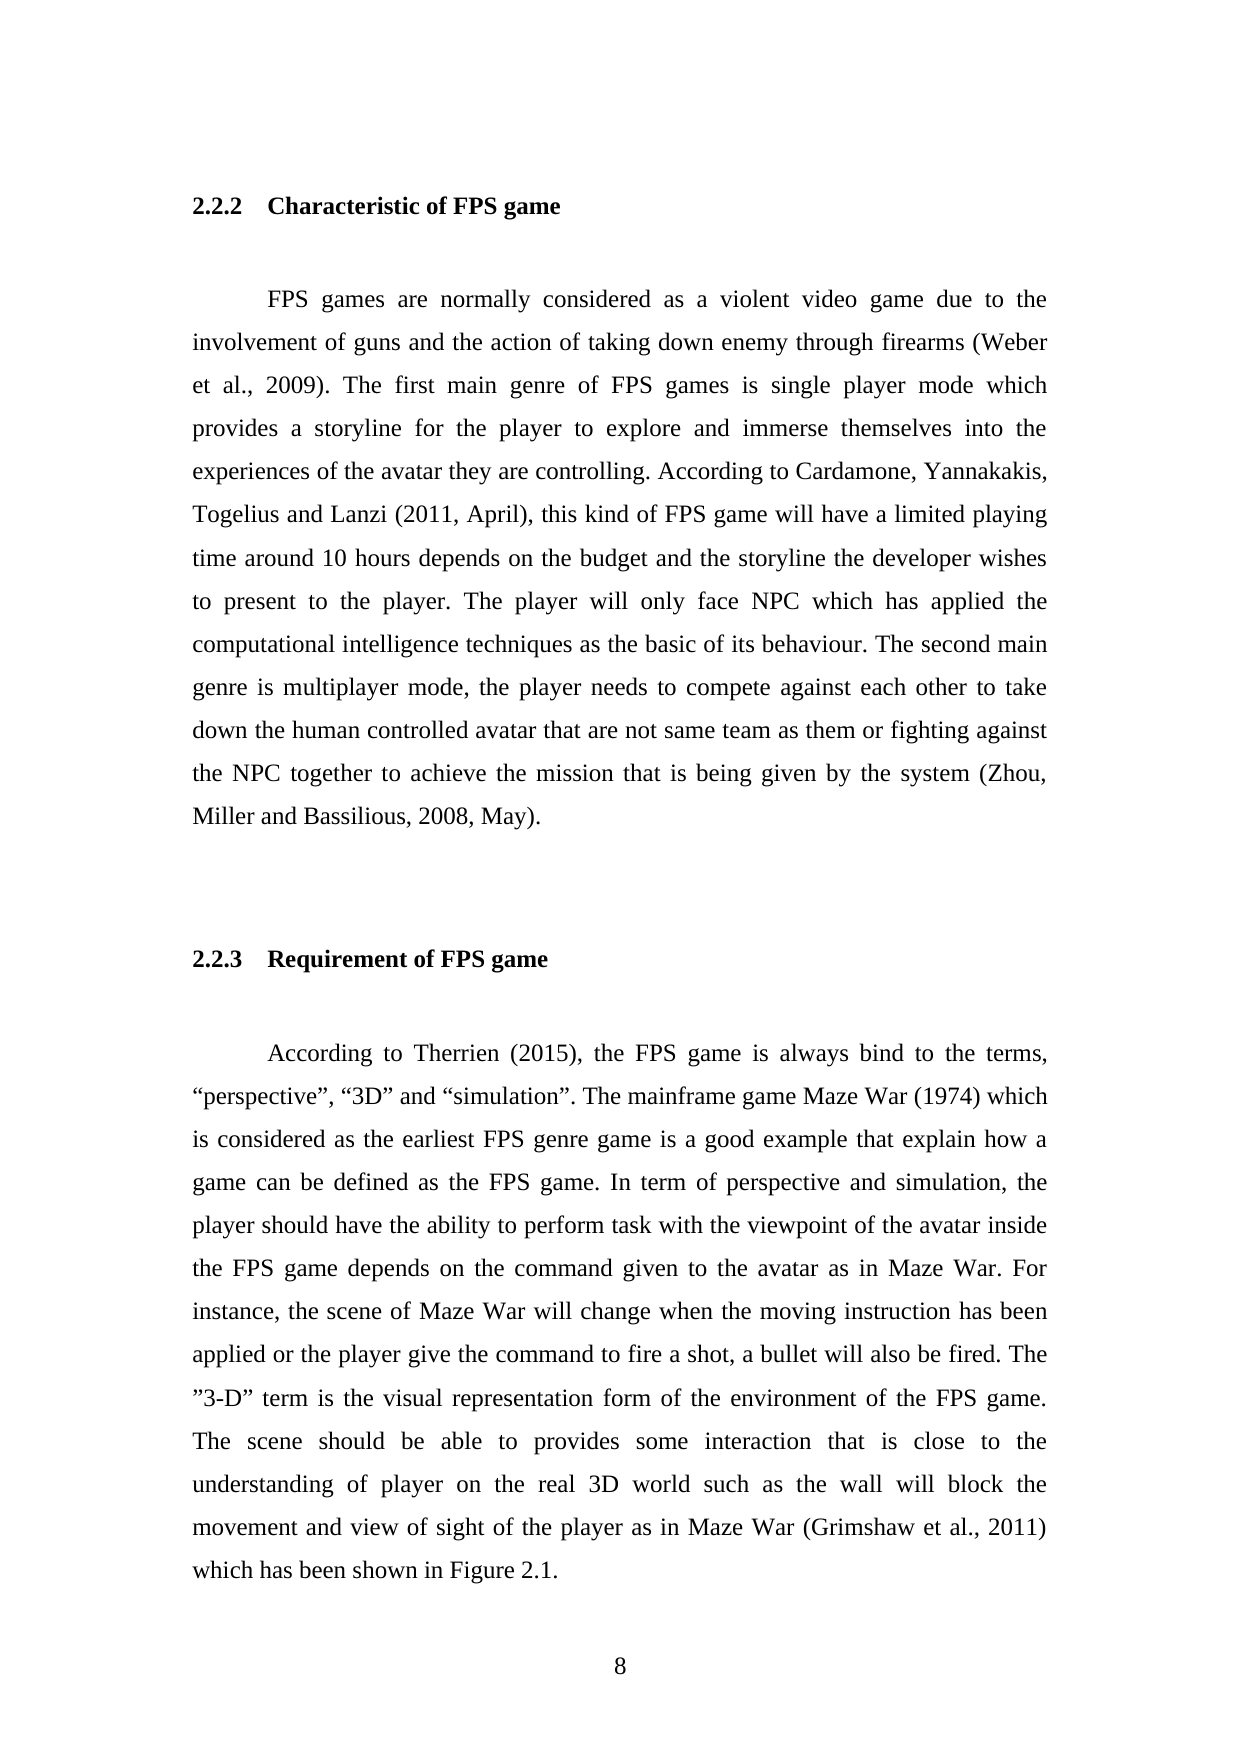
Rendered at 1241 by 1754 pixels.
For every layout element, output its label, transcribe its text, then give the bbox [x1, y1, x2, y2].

text According to Therrien (2015), the FPS game is always bind to the terms, “perspective”, “3D” and “simulation”. The mainframe game Maze War (1974) which is considered as the earliest FPS genre game is a good example that explain how a game can be defined as the FPS game. In term of perspective and simulation, the player should have the ability to perform task with the viewpoint of the avatar inside the FPS game depends on the command given to the avatar as in Maze War. For instance, the scene of Maze War will change when the moving instruction has been applied or the player give the command to fire a shot, a bullet will also be fired. The ”3-D” term is the visual representation form of the environment of the FPS game. The scene should be able to provides some interaction that is close to the understanding of player on the real 3D world such as the wall will block the movement and view of sight of the player as in Maze War (Grimshaw et al., 2011) which has been shown in Figure 2.1. [192, 1038, 1048, 1584]
text FPS games are normally considered as a violent video game due to the involvement of guns and the action of taking down enemy through firearms (Weber et al., 2009). The first main genre of FPS games is single player mode which provides a storyline for the player to explore and immerse themselves into the experiences of the avatar they are controlling. According to Cardamone, Yannakakis, Togelius and Lanzi (2011, April), this kind of FPS game will have a limited playing time around 10 hours depends on the budget and the storyline the developer wishes to present to the player. The player will only face NPC which has applied the computational intelligence techniques as the basic of its behaviour. The second main genre is multiplayer mode, the player needs to compete against each other to take down the human controlled avatar that are not same team as them or fighting against the NPC together to achieve the mission that is being given by the system (Zhou, Miller and Bassilious, 2008, May). [192, 284, 1048, 830]
subtitle Characteristic of FPS game [192, 191, 1048, 219]
subtitle Requirement of FPS game [192, 944, 1048, 973]
